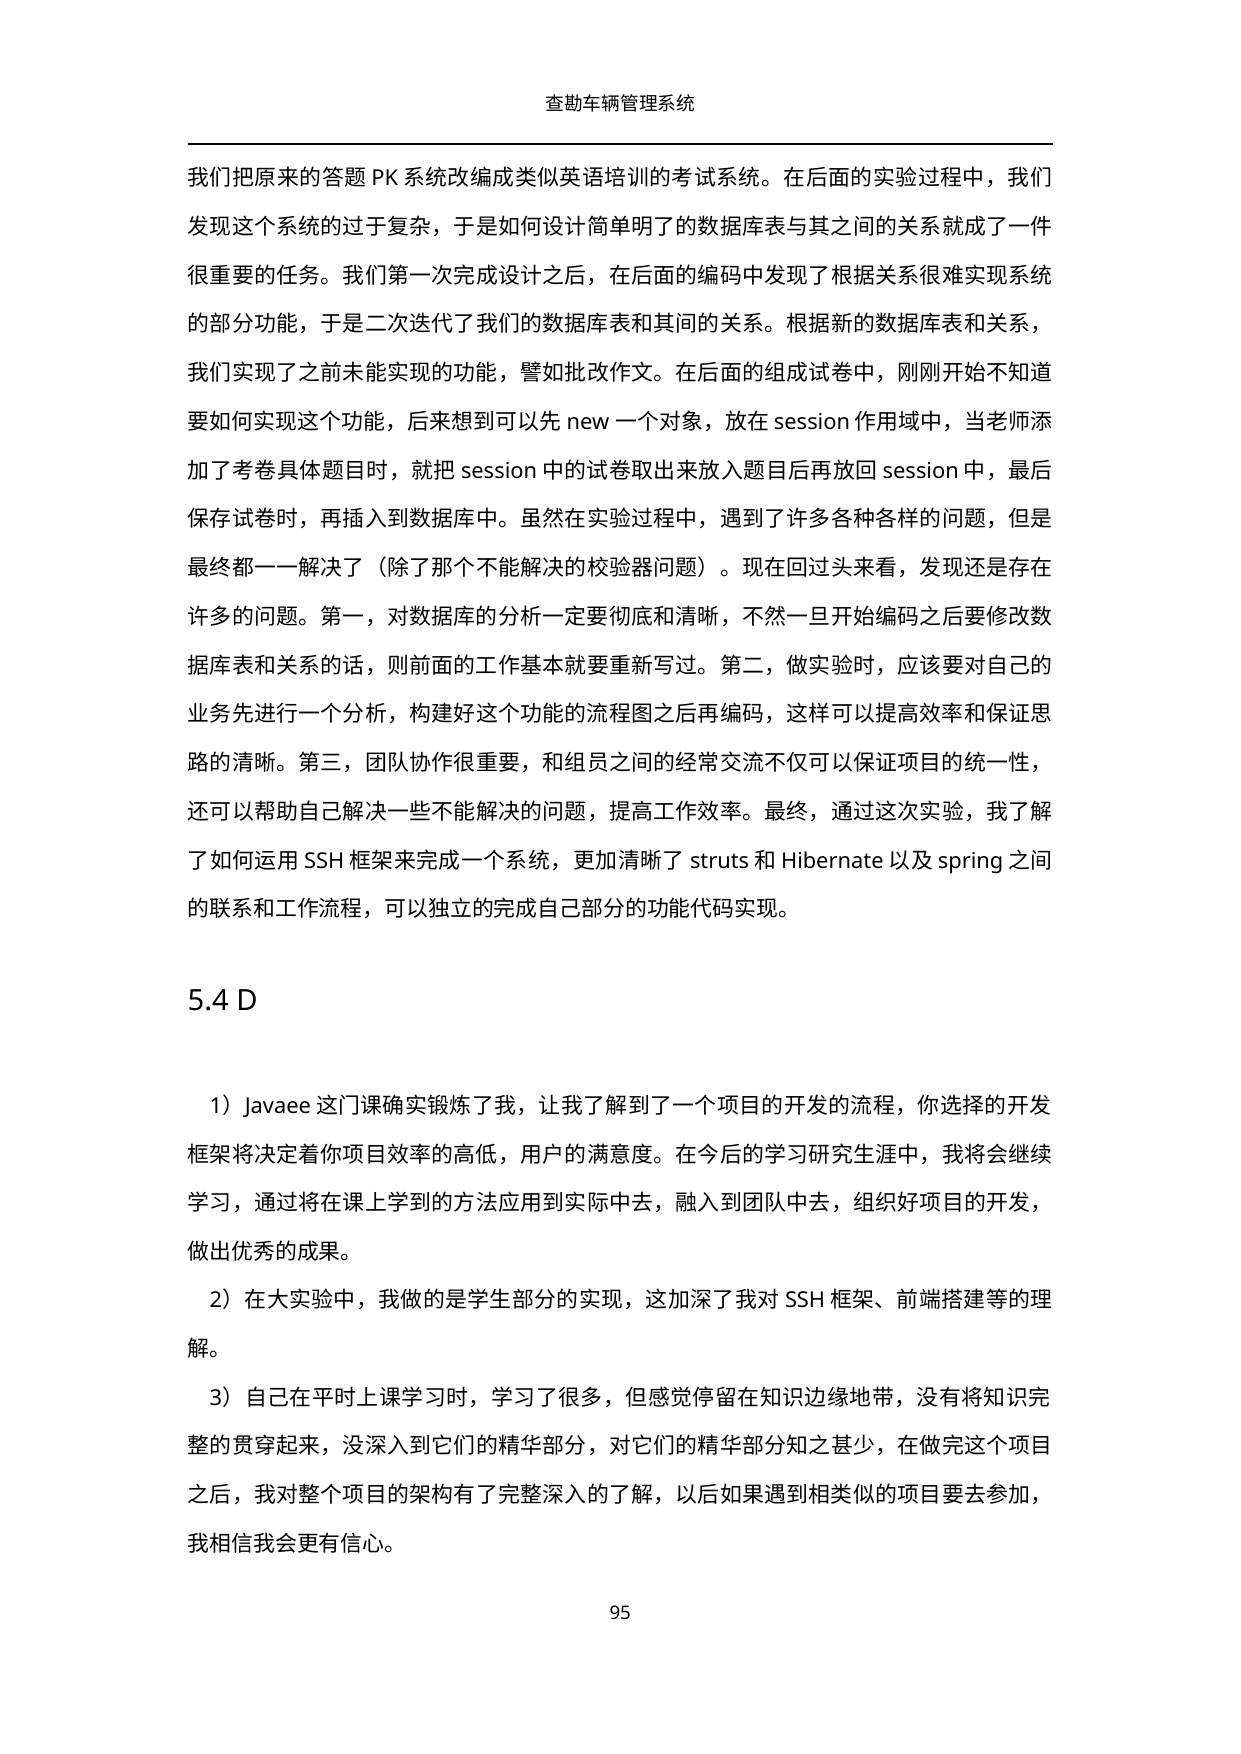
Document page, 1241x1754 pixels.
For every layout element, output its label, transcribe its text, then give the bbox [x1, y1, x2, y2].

text 3）自己在平时上课学习时，学习了很多，但感觉停留在知识边缘地带，没有将知识完整的贯穿起来，没深入到它们的精华部分，对它们的精华部分知之甚少，在做完这个项目之后，我对整个项目的架构有了完整深入的了解，以后如果遇到相类似的项目要去参加，我相信我会更有信心。 [187, 1379, 1053, 1558]
text 2）在大实验中，我做的是学生部分的实现，这加深了我对SSH框架、前端搭建等的理解。 [187, 1282, 1053, 1363]
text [187, 160, 1053, 923]
text 1）Javaee这门课确实锻炼了我，让我了解到了一个项目的开发的流程，你选择的开发框架将决定着你项目效率的高低，用户的满意度。在今后的学习研究生涯中，我将会继续学习，通过将在课上学到的方法应用到实际中去，融入到团队中去，组织好项目的开发，做出优秀的成果。 [187, 1087, 1053, 1266]
subtitle 5.4 D [187, 966, 1053, 1031]
